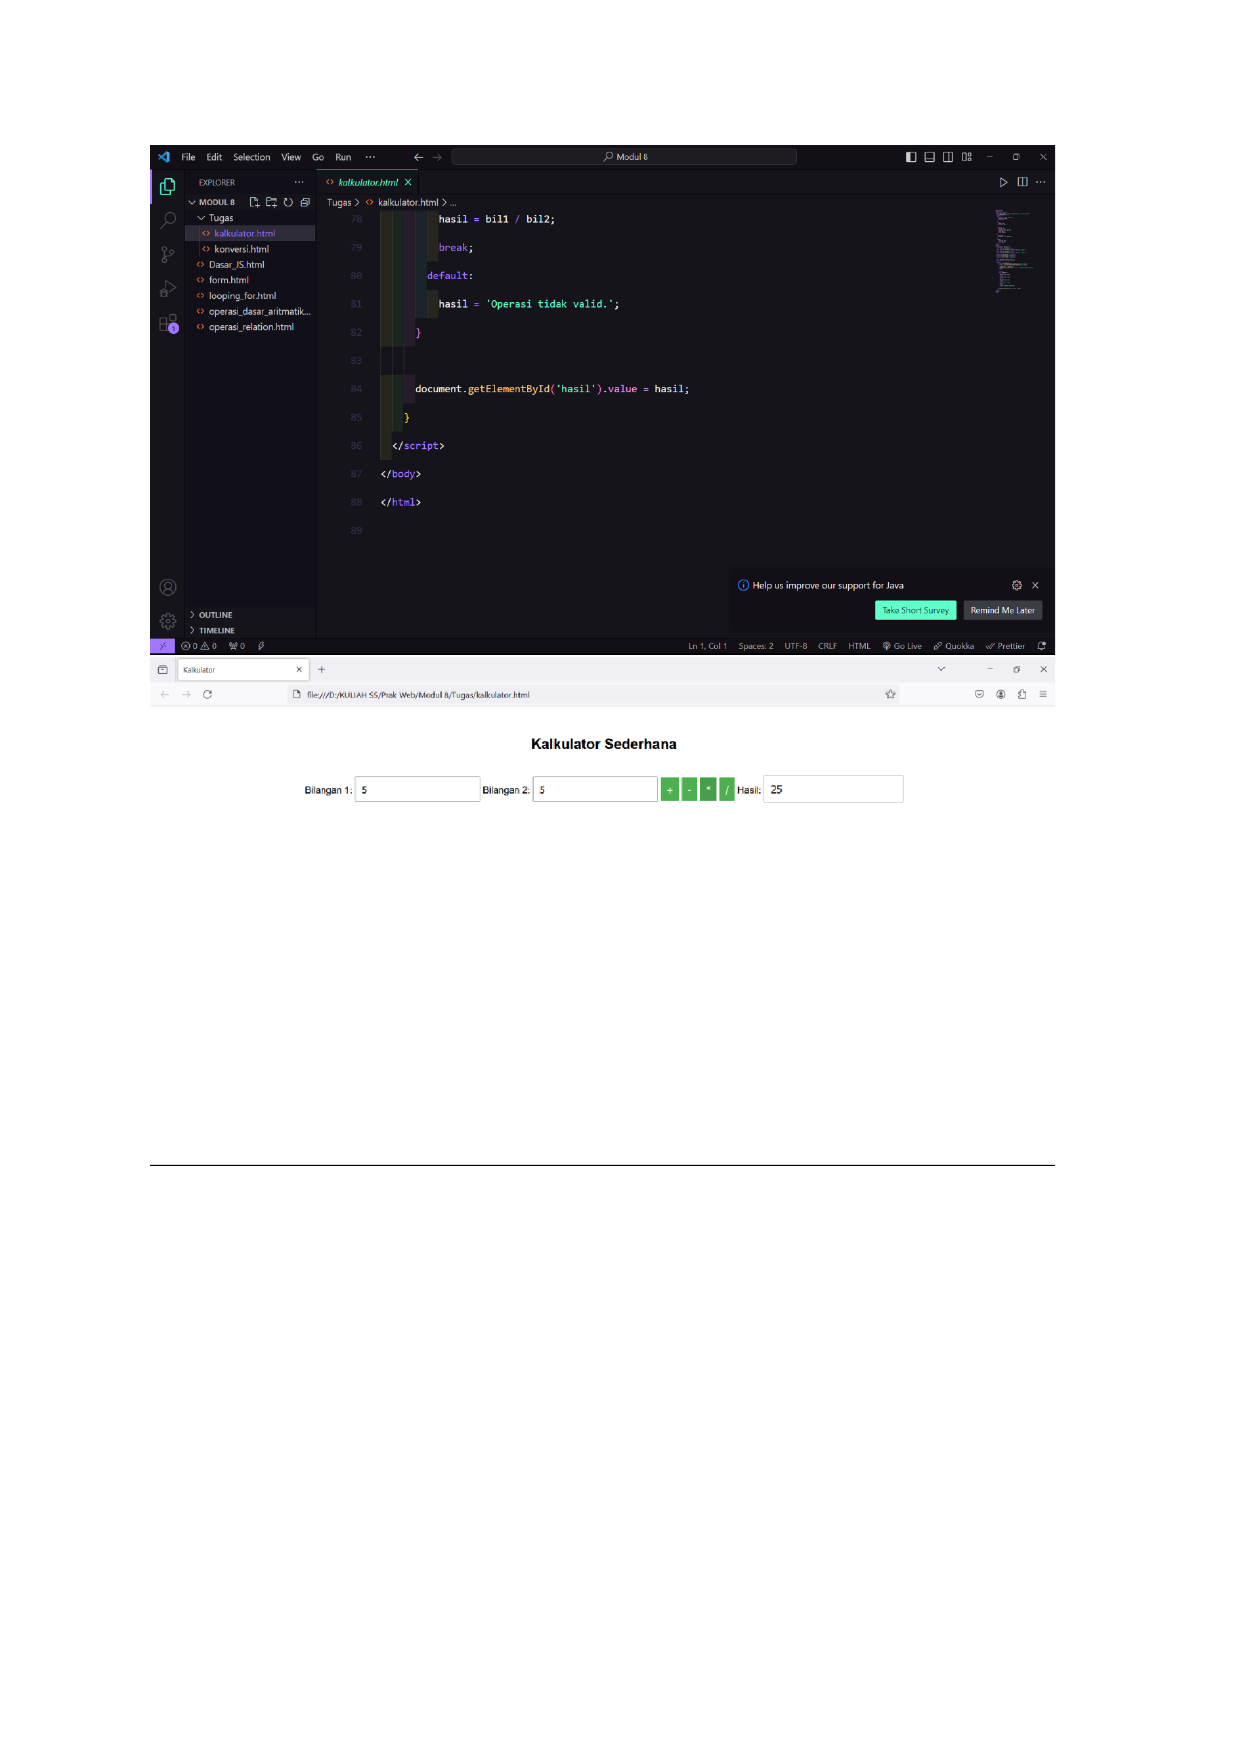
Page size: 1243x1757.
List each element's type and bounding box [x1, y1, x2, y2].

picture [150, 145, 1056, 1166]
